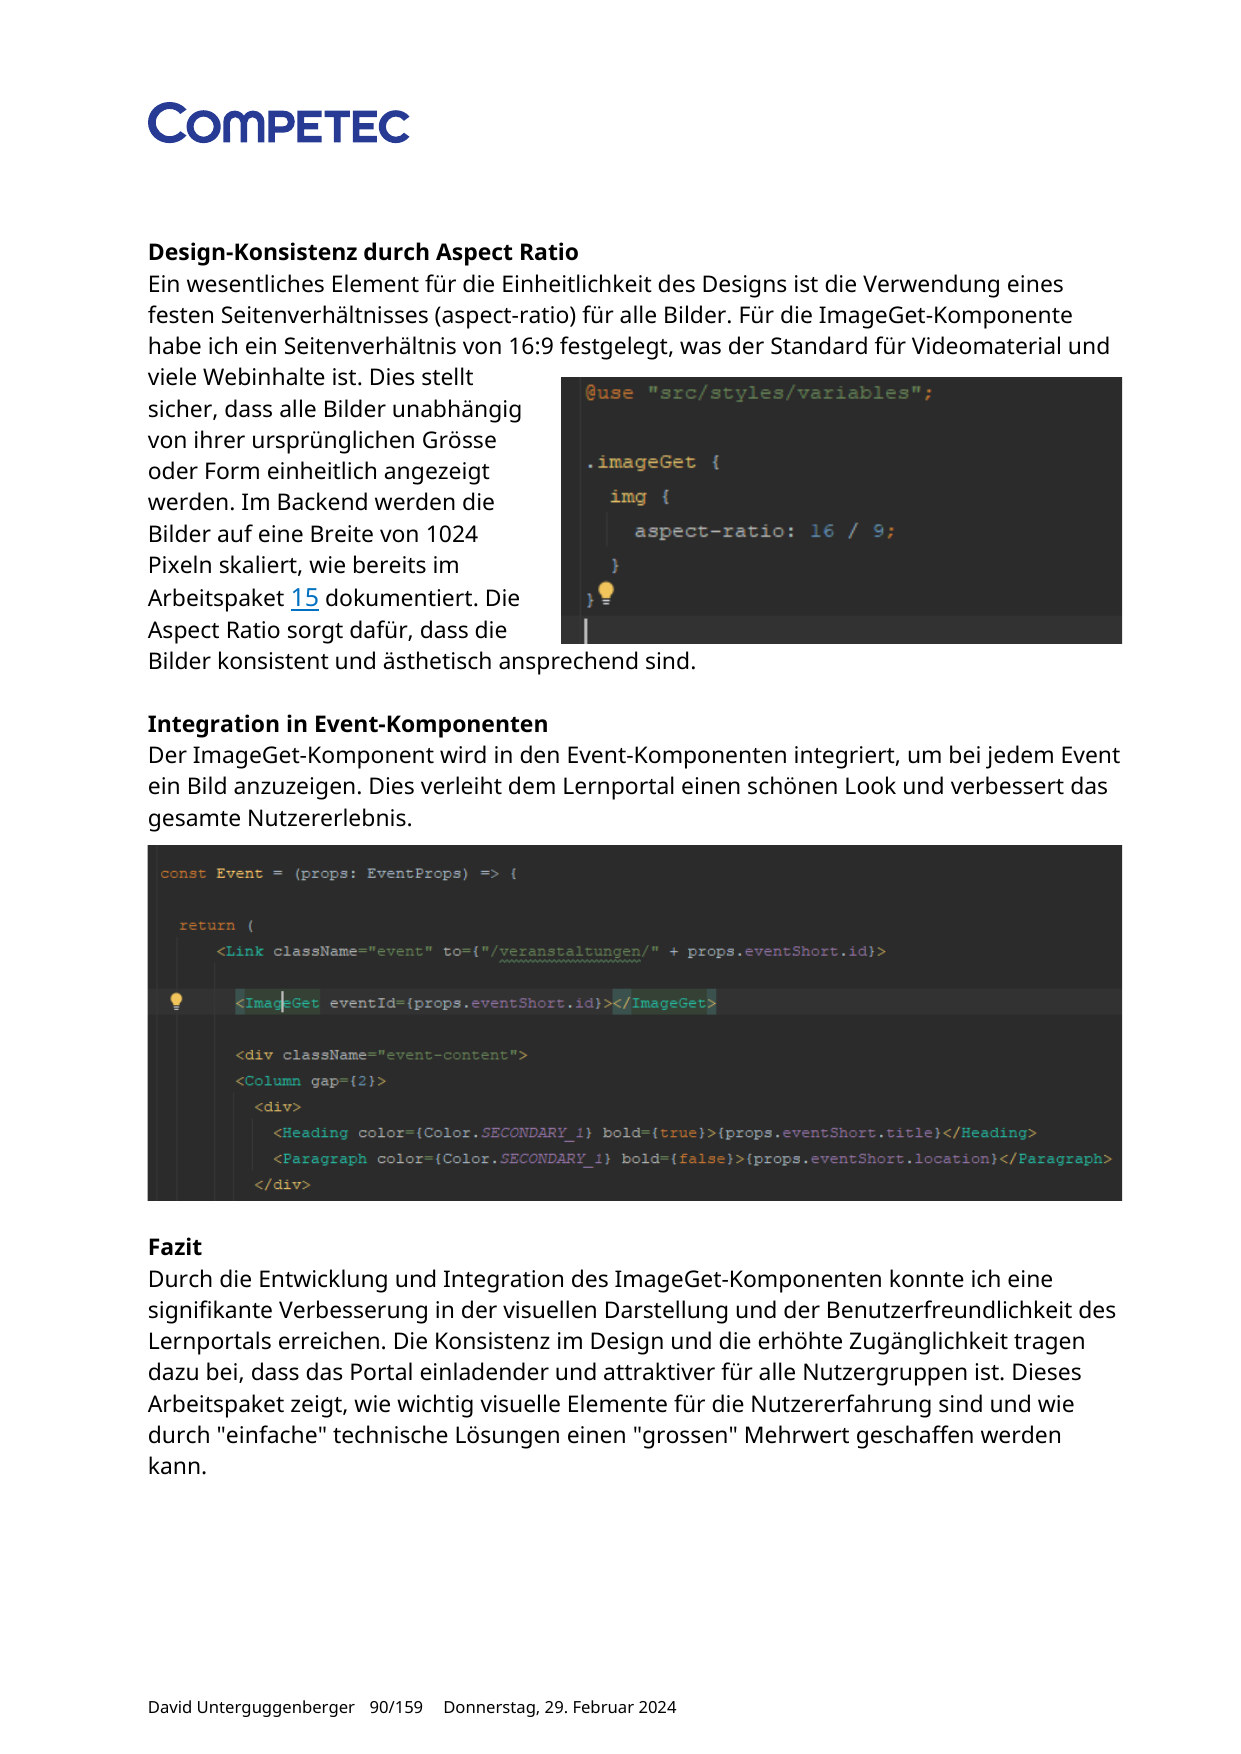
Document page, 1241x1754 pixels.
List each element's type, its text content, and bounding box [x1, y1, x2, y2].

text Durch die Entwicklung und Integration des ImageGet-Komponenten konnte ich eine signifikante Verbesserung in der visuellen Darstellung und der Benutzerfreundlichkeit des Lernportals erreichen. Die Konsistenz im Design und die erhöhte Zugänglichkeit tragen dazu bei, dass das Portal einladender und attraktiver für alle Nutzergruppen ist. Dieses Arbeitspaket zeigt, wie wichtig visuelle Elemente für die Nutzererfahrung sind und wie durch "einfache" technische Lösungen einen "grossen" Mehrwert geschaffen werden kann. [148, 1263, 1122, 1481]
picture [561, 377, 1123, 644]
picture [147, 845, 1123, 1201]
text Fazit [148, 1231, 1122, 1263]
text Der ImageGet-Komponent wird in den Event-Komponenten integriert, um bei jedem Event ein Bild anzuzeigen. Dies verleiht dem Lernportal einen schönen Look und verbessert das gesamte Nutzererlebnis. [148, 739, 1122, 833]
text Design-Konsistenz durch Aspect Ratio [148, 236, 1122, 267]
text Integration in Event-Komponenten [148, 708, 1122, 739]
